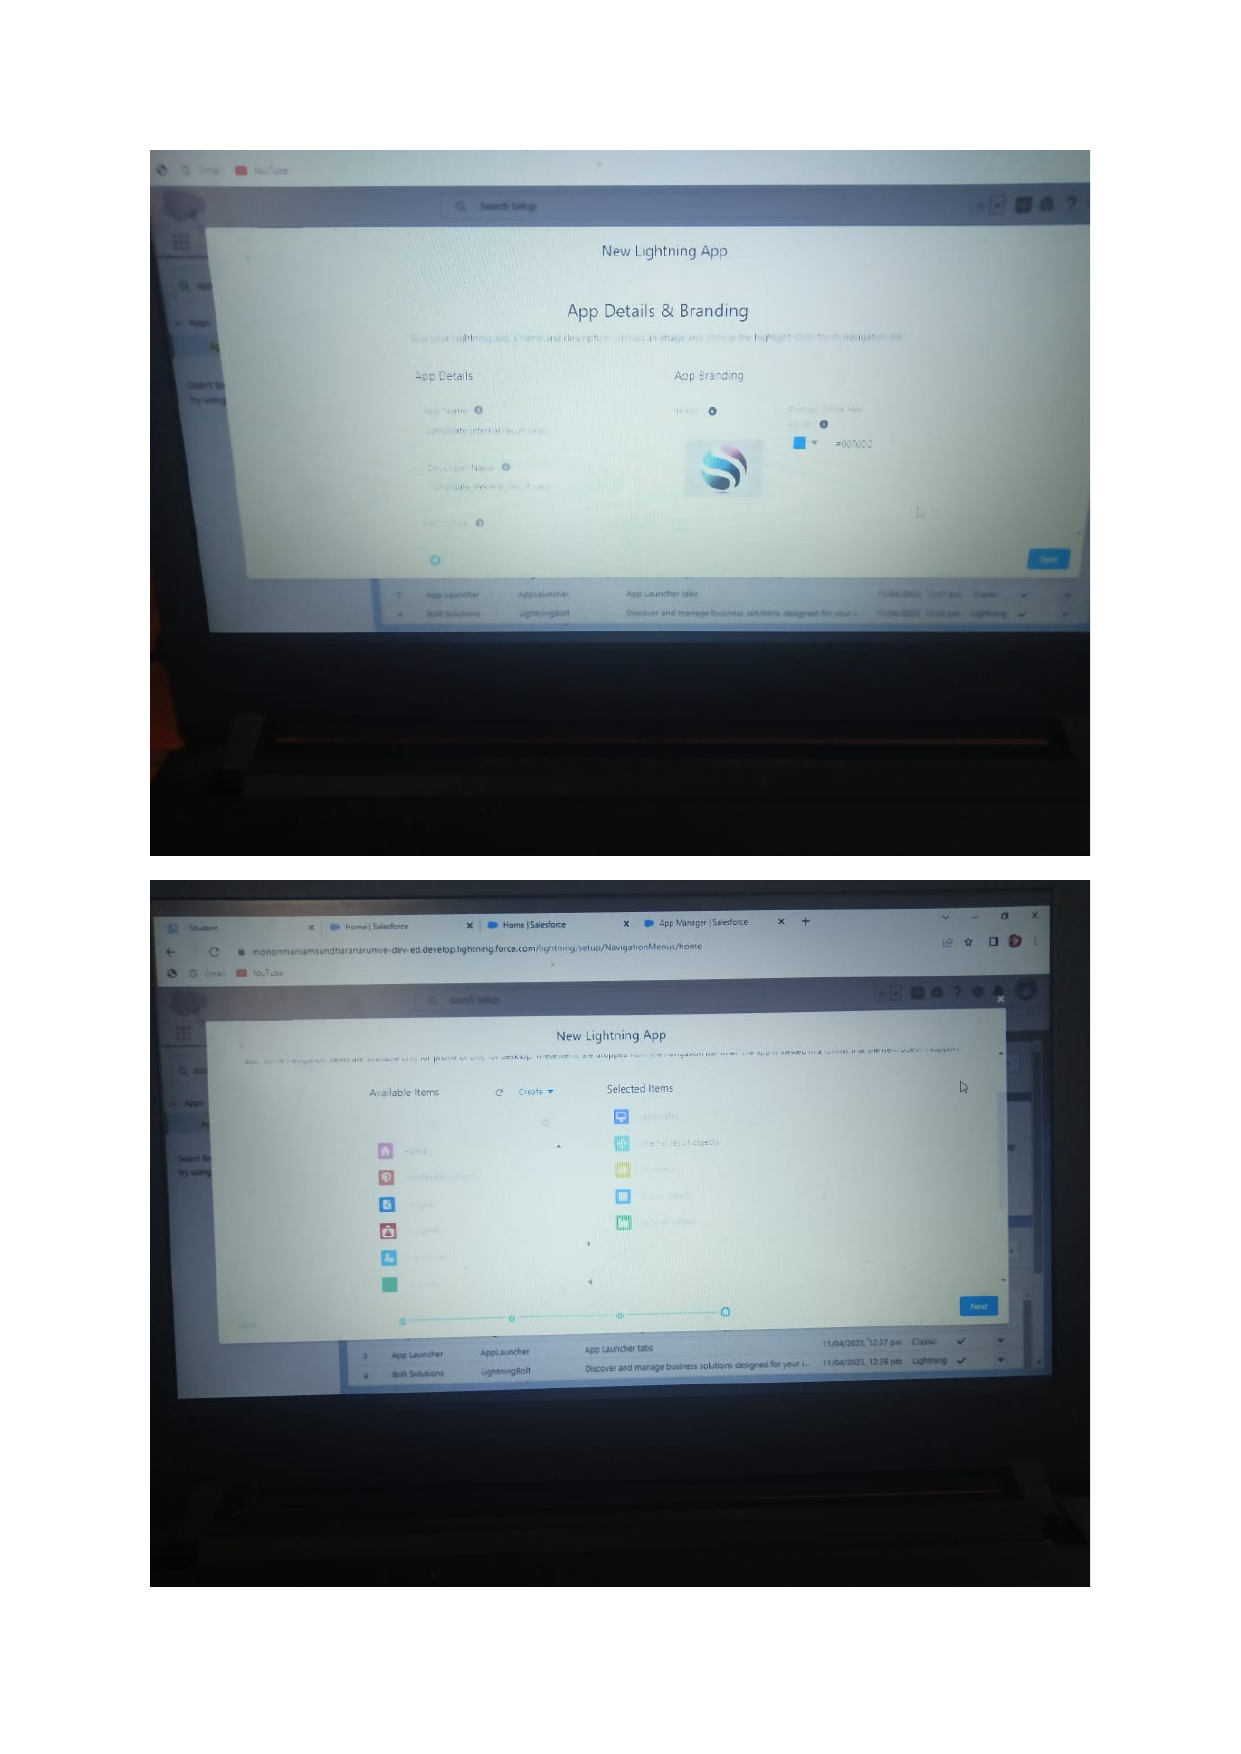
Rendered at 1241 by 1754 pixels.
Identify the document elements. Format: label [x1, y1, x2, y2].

picture [150, 150, 1091, 856]
picture [150, 880, 1091, 1587]
